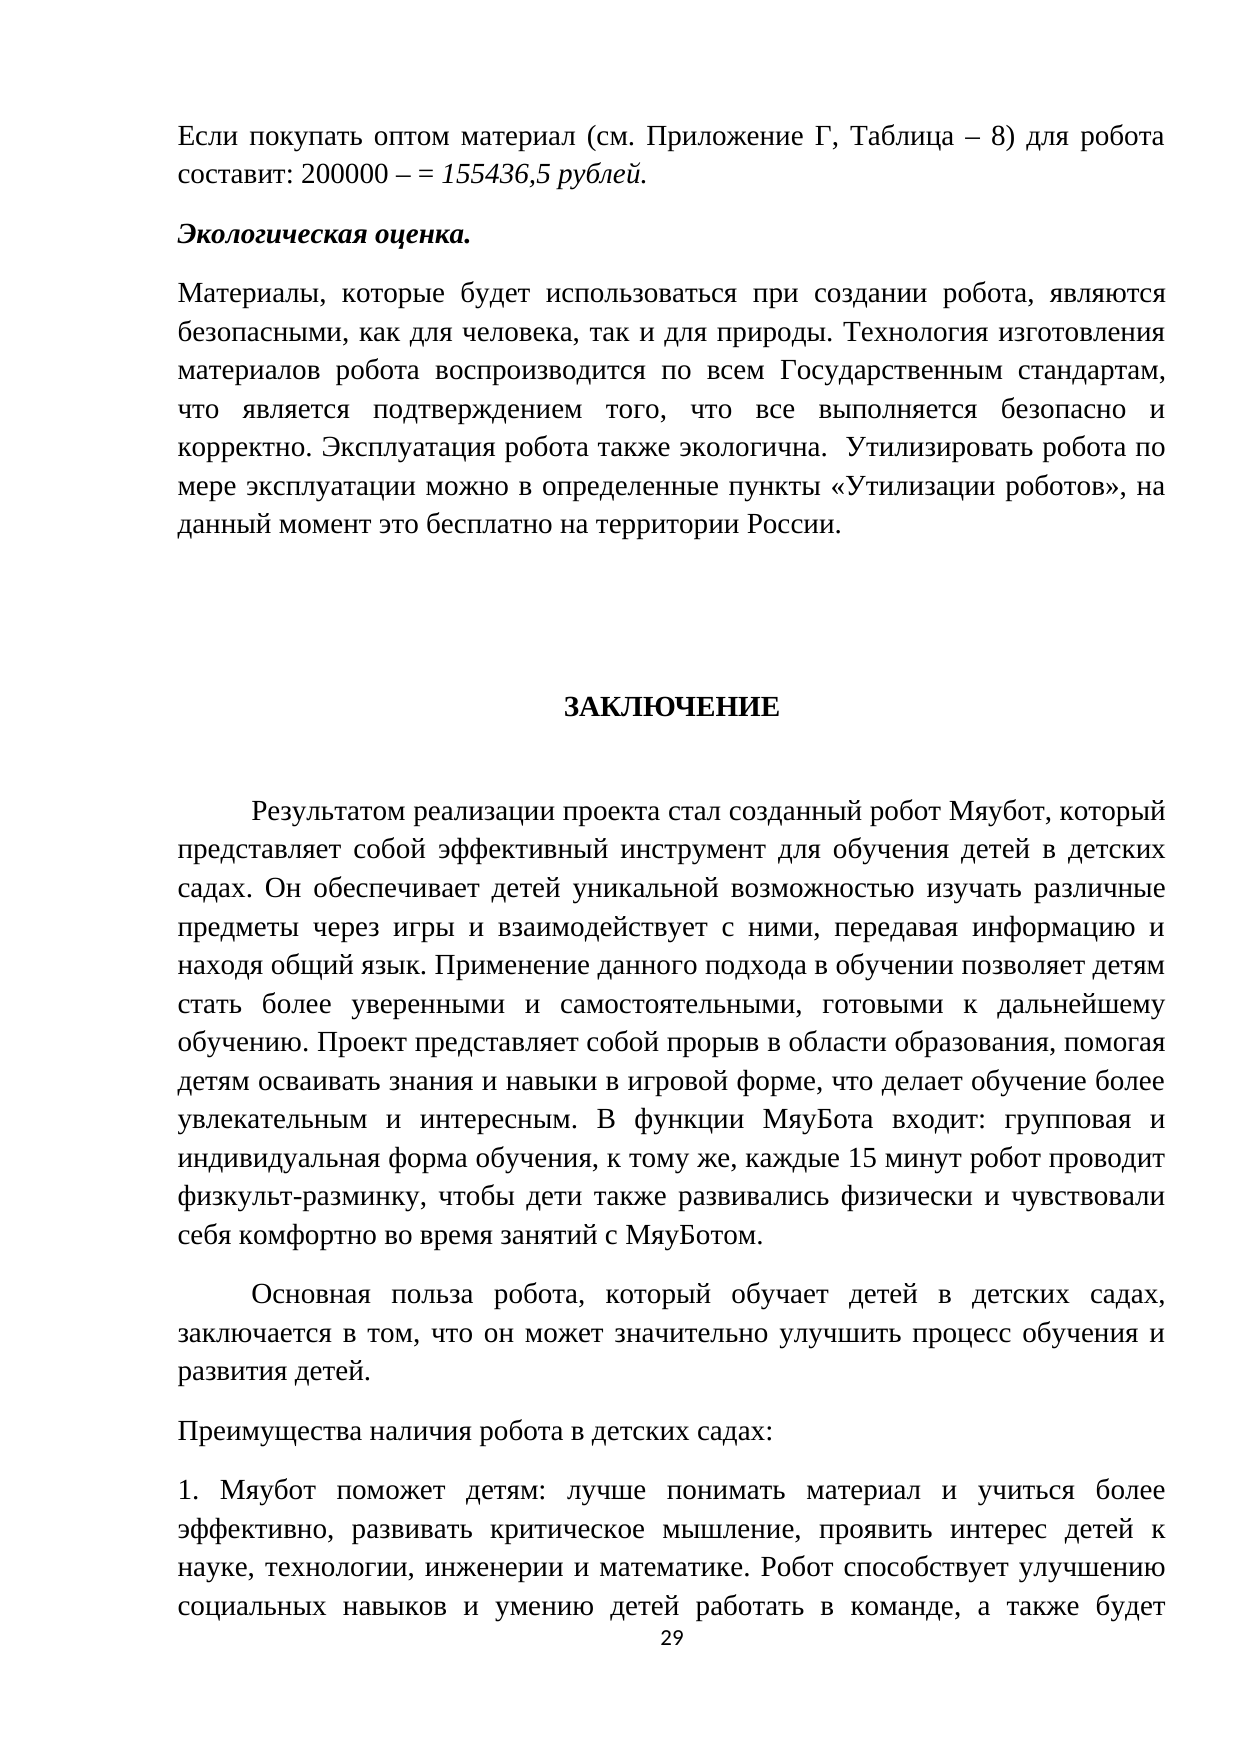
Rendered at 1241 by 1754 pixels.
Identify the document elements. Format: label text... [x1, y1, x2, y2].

text Экологическая оценка. [177, 216, 1166, 249]
text Основная польза робота, который обучает детей в детских садах, заключается в том, что он может значительно улучшить процесс обучения и развития детей. [177, 1276, 1166, 1387]
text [177, 1472, 1166, 1621]
text Преимущества наличия робота в детских садах: [177, 1413, 1166, 1446]
subtitle ЗАКЛЮЧЕНИЕ [177, 689, 1166, 722]
text Результатом реализации проекта стал созданный робот Мяубот, который представляет собой эффективный инструмент для обучения детей в детских садах. Он обеспечивает детей уникальной возможностью изучать различные предметы через игры и взаимодействует с ними, передавая информацию и находя общий язык. Применение данного подхода в обучении позволяет детям стать более уверенными и самостоятельными, готовыми к дальнейшему обучению. Проект представляет собой прорыв в области образования, помогая детям осваивать знания и навыки в игровой форме, что делает обучение более увлекательным и интересным. В функции МяуБота входит: групповая и индивидуальная форма обучения, к тому же, каждые 15 минут робот проводит физкульт-разминку, чтобы дети также развивались физически и чувствовали себя комфортно во время занятий с МяуБотом. [177, 793, 1166, 1251]
text Материалы, которые будет использоваться при создании робота, являются безопасными, как для человека, так и для природы. Технология изготовления материалов робота воспроизводится по всем Государственным стандартам, что является подтверждением того, что все выполняется безопасно и корректно. Эксплуатация робота также экологична. Утилизировать робота по мере эксплуатации можно в определенные пункты «Утилизации роботов», на данный момент это бесплатно на территории России. [177, 275, 1166, 540]
text Если покупать оптом материал (см. Приложение Г, Таблица – 8) для робота составит: 200000 – = 155436,5 рублей. [177, 118, 1166, 190]
